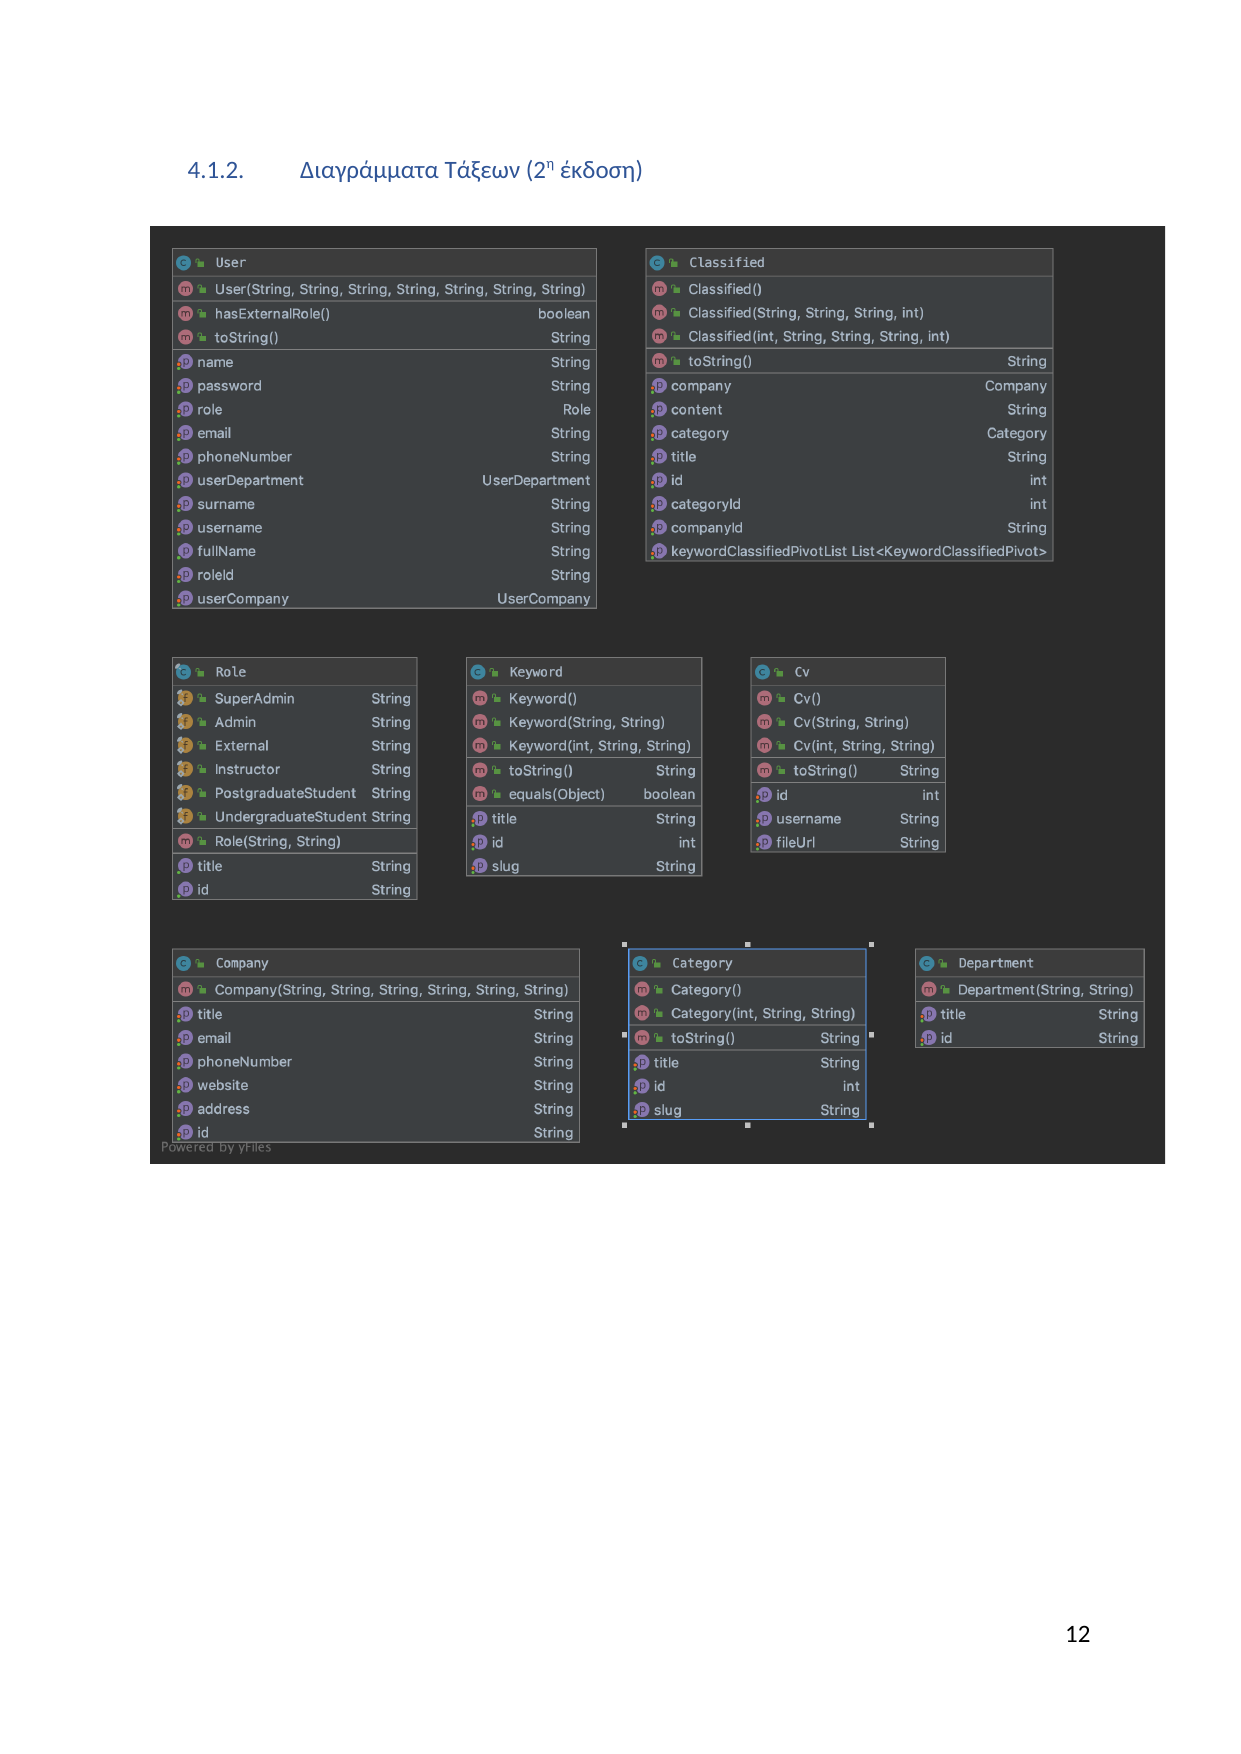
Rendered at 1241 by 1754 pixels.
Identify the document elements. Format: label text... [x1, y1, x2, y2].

subtitle Διαγράμματα Τάξεων (2η έκδοση) [187, 154, 1090, 185]
picture [150, 226, 1166, 1164]
